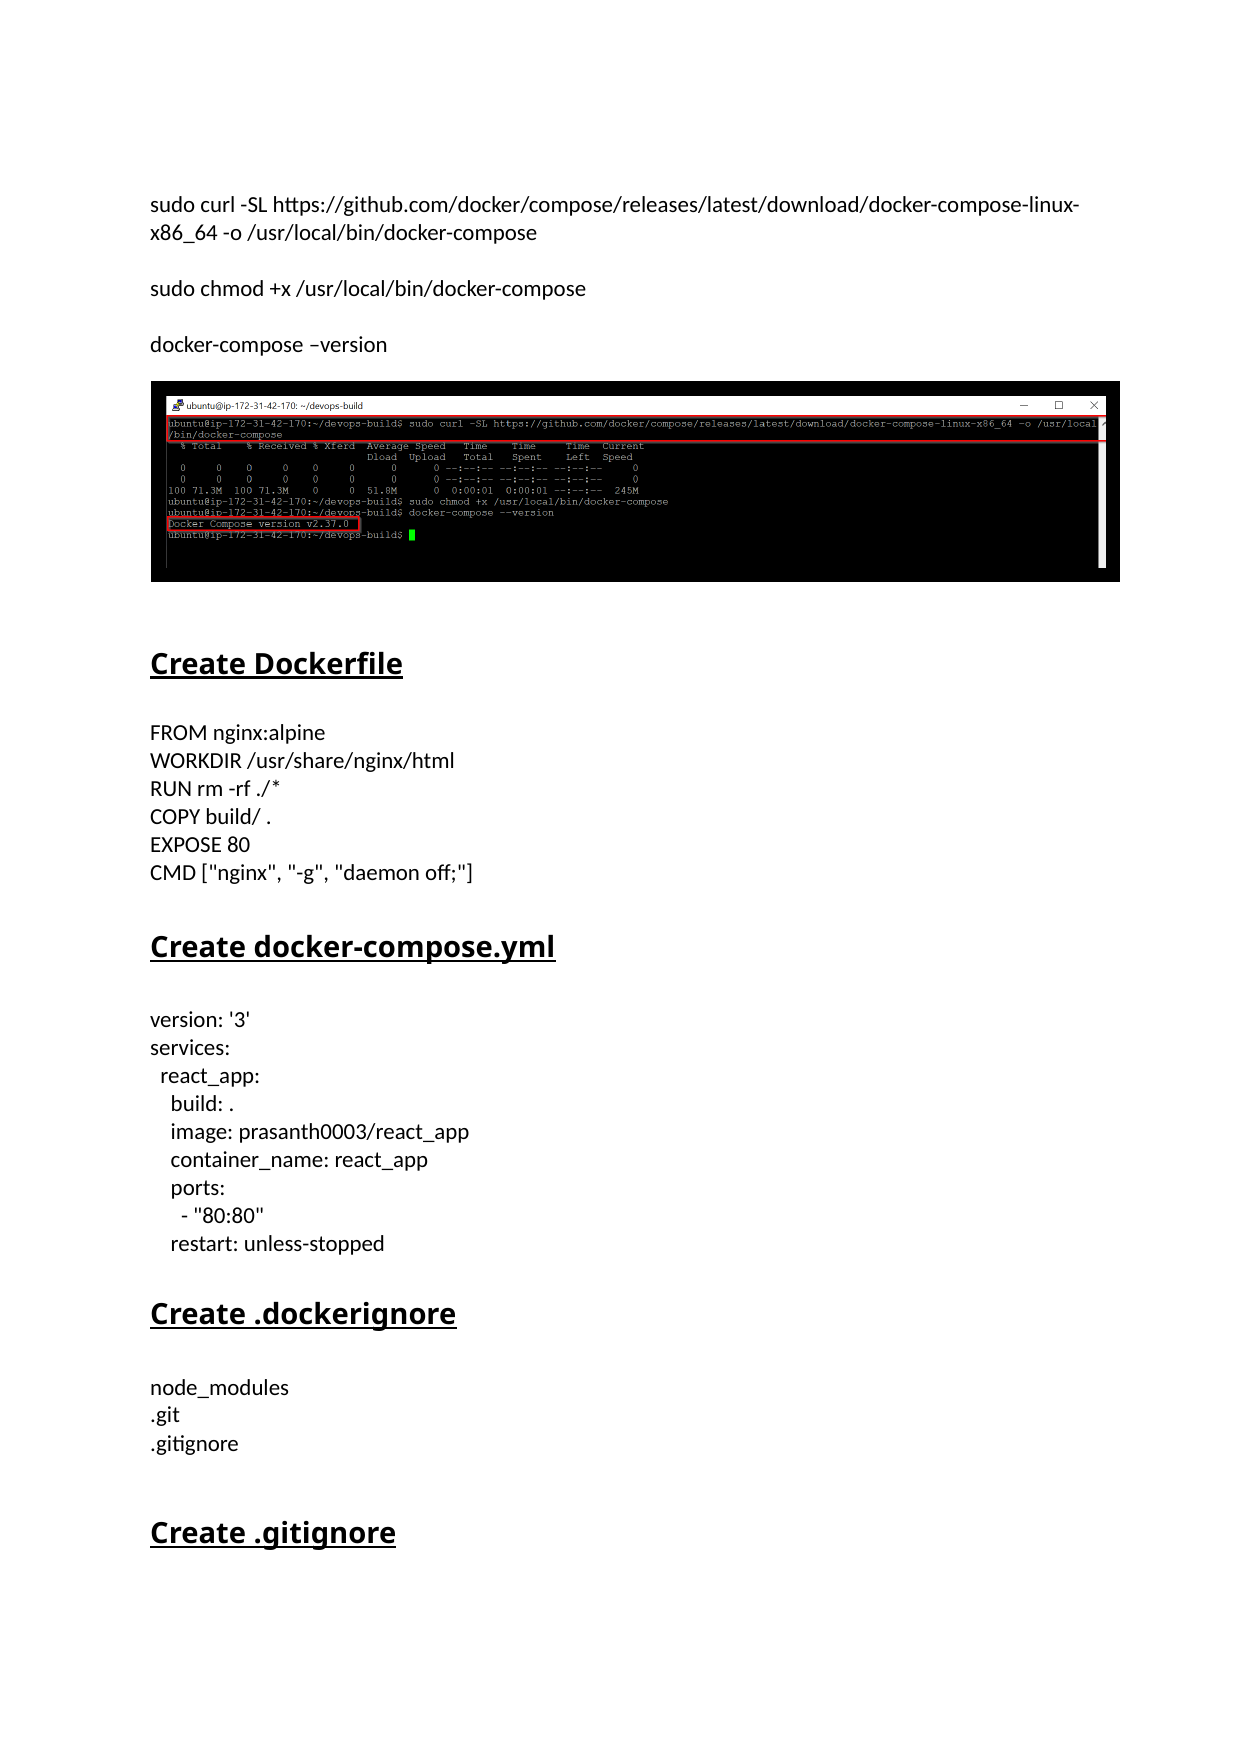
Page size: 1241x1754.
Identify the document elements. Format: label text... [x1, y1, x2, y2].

text Create Dockerfile [150, 643, 1090, 683]
text sudo curl -SL https://github.com/docker/compose/releases/latest/download/docker-compose-linux-x86_64 -o /usr/local/bin/docker-compose [150, 190, 1090, 246]
text restart: unless-stopped [150, 1229, 1090, 1258]
text RUN rm -rf ./* [150, 774, 1090, 802]
text services: [150, 1033, 1090, 1061]
text FROM nginx:alpine [150, 718, 1090, 746]
text sudo chmod +x /usr/local/bin/docker-compose [150, 274, 1090, 302]
text COPY build/ . [150, 802, 1090, 830]
text docker-compose –version [150, 330, 1090, 358]
text build: . [150, 1089, 1090, 1117]
text EXPOSE 80 [150, 830, 1090, 858]
text .git [150, 1401, 1090, 1429]
text ports: [150, 1173, 1090, 1202]
picture [166, 396, 1106, 568]
text react_app: [150, 1061, 1090, 1089]
text .gitignore [150, 1429, 1090, 1457]
text Create .gitignore [150, 1513, 1090, 1552]
text container_name: react_app [150, 1146, 1090, 1173]
text Create .dockerignore [150, 1293, 1090, 1333]
text WORKDIR /usr/share/nginx/html [150, 746, 1090, 774]
text Create docker-compose.yml [150, 926, 1090, 966]
text node_modules [150, 1373, 1090, 1401]
text image: prasanth0003/react_app [150, 1117, 1090, 1146]
text version: '3' [150, 1005, 1090, 1033]
text CMD ["nginx", "-g", "daemon off;"] [150, 858, 1090, 886]
text - "80:80" [150, 1202, 1090, 1229]
